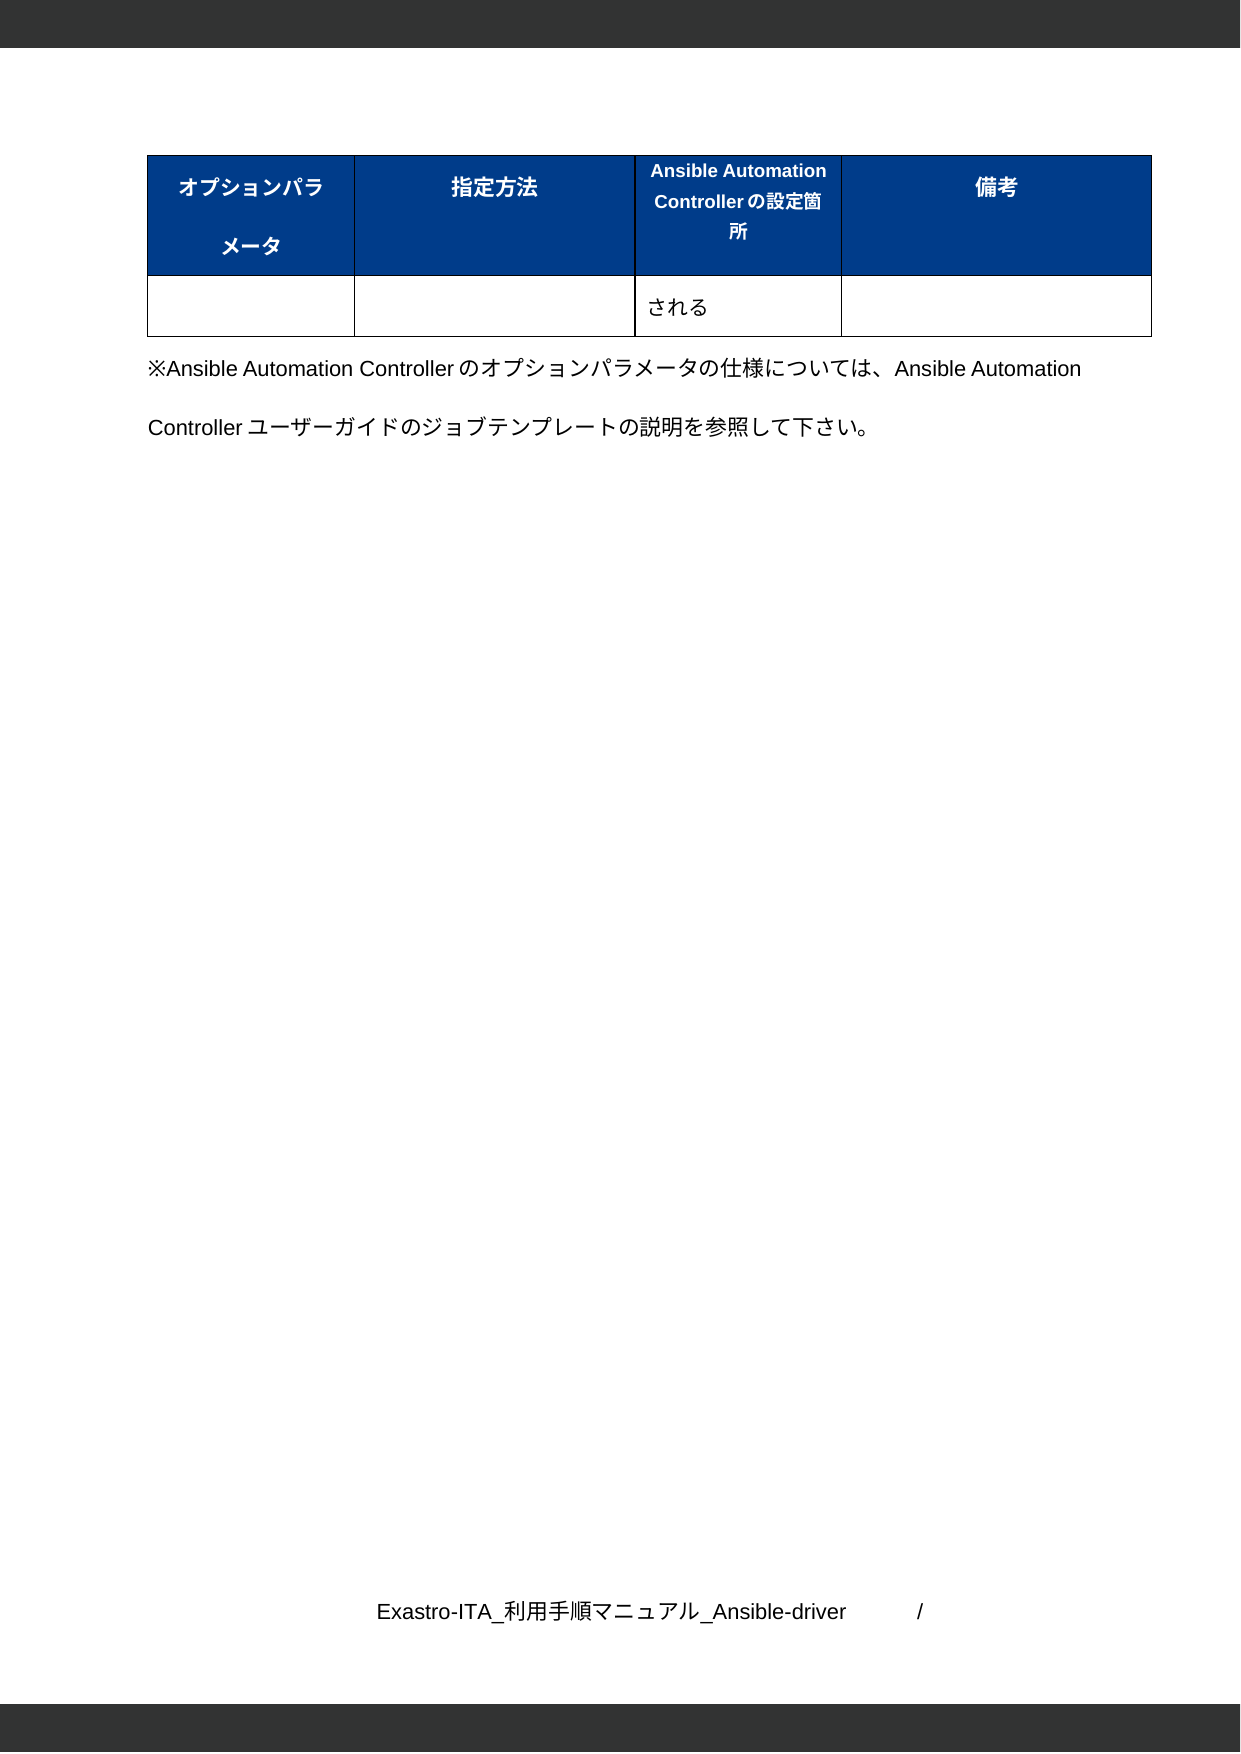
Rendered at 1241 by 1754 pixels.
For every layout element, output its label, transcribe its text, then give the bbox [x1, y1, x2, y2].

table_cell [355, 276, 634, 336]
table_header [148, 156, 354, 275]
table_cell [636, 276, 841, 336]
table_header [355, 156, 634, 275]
picture [0, 1704, 1241, 1752]
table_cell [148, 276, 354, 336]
text ※Ansible Automation Controllerのオプションパラメータの仕様については、Ansible Automation Controllerユーザーガイドのジョブテンプレートの説明を参照して下さい。 [148, 337, 1152, 456]
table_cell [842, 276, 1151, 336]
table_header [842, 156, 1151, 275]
picture [0, 0, 1241, 48]
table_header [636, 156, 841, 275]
